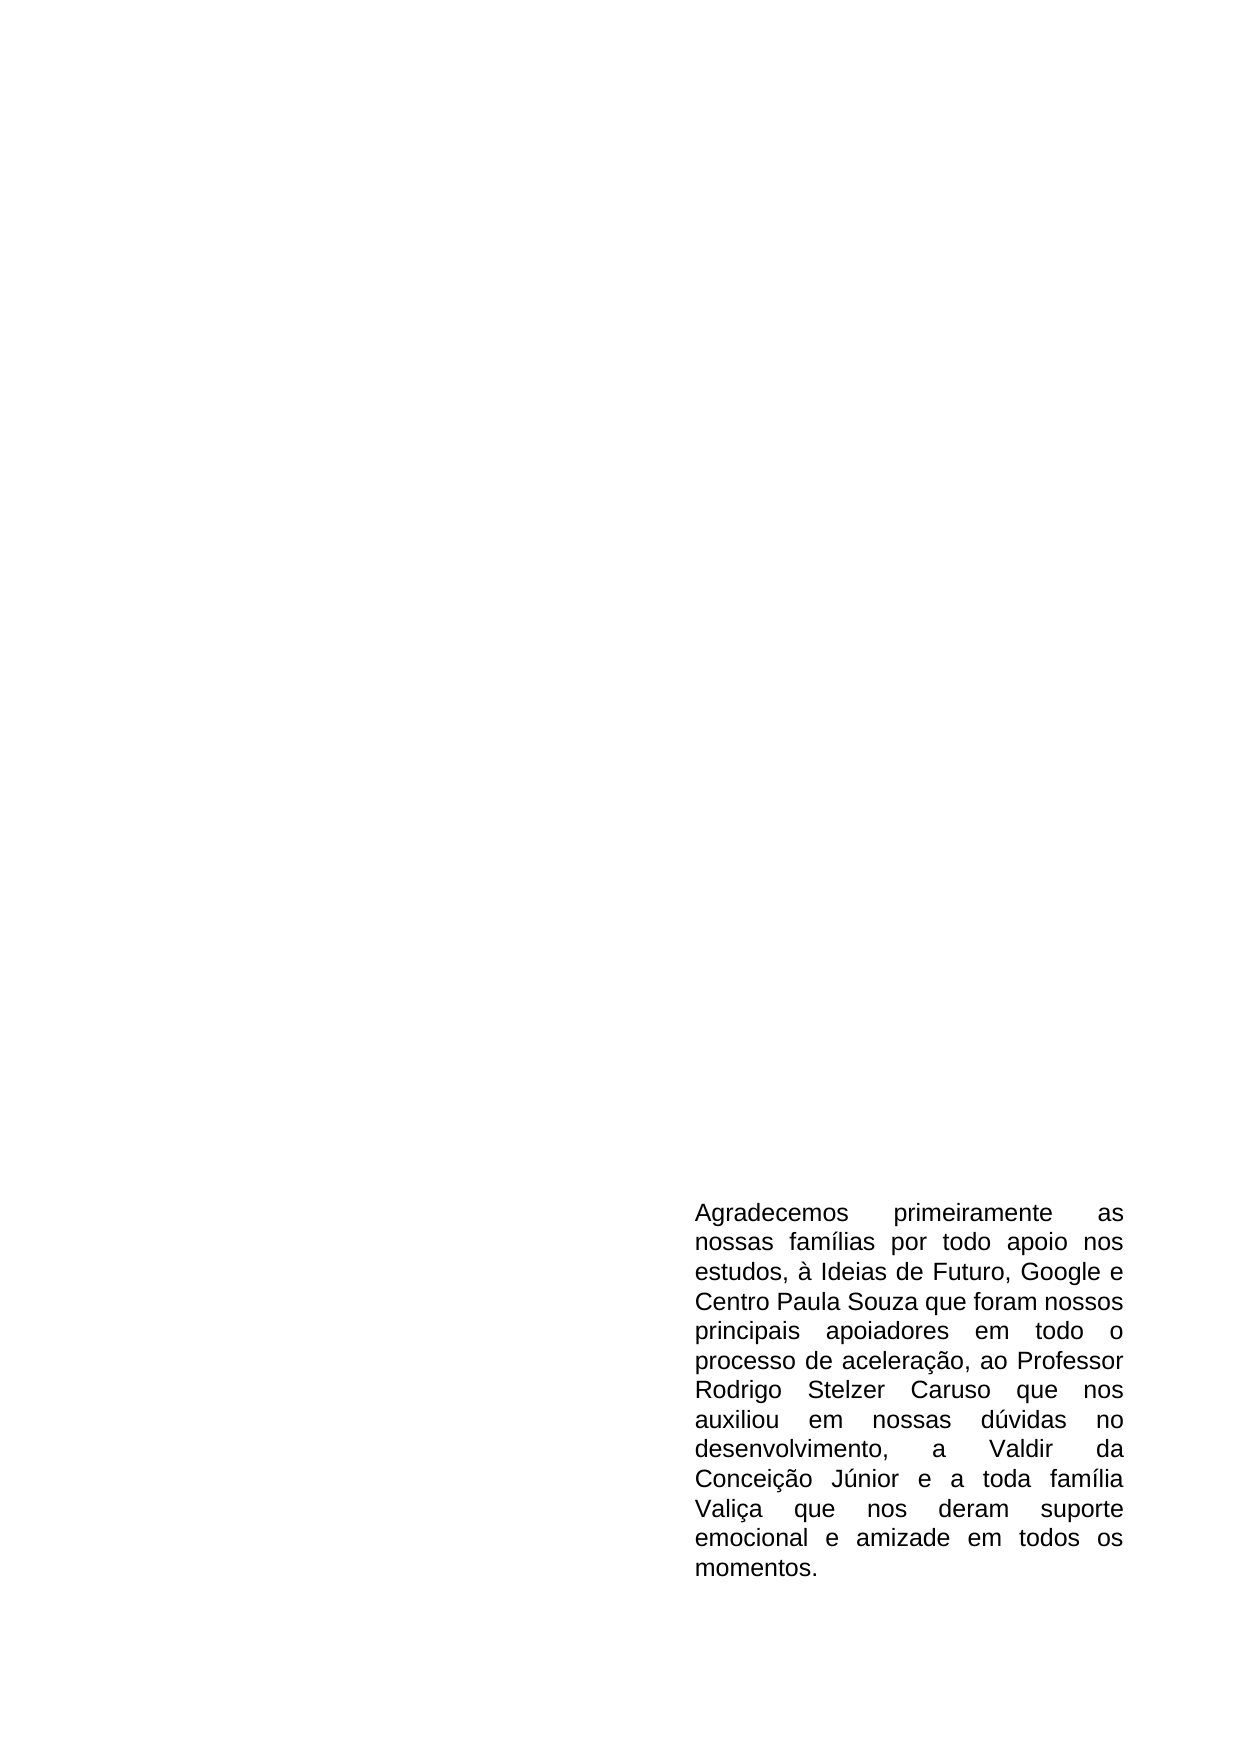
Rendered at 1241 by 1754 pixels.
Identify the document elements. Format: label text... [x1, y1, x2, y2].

text Agradecemos primeiramente as nossas famílias por todo apoio nos estudos, à Ideias de Futuro, Google e Centro Paula Souza que foram nossos principais apoiadores em todo o processo de aceleração, ao Professor Rodrigo Stelzer Caruso que nos auxiliou em nossas dúvidas no desenvolvimento, a Valdir da Conceição Júnior e a toda família Valiça que nos deram suporte emocional e amizade em todos os momentos. [693, 1198, 1124, 1581]
